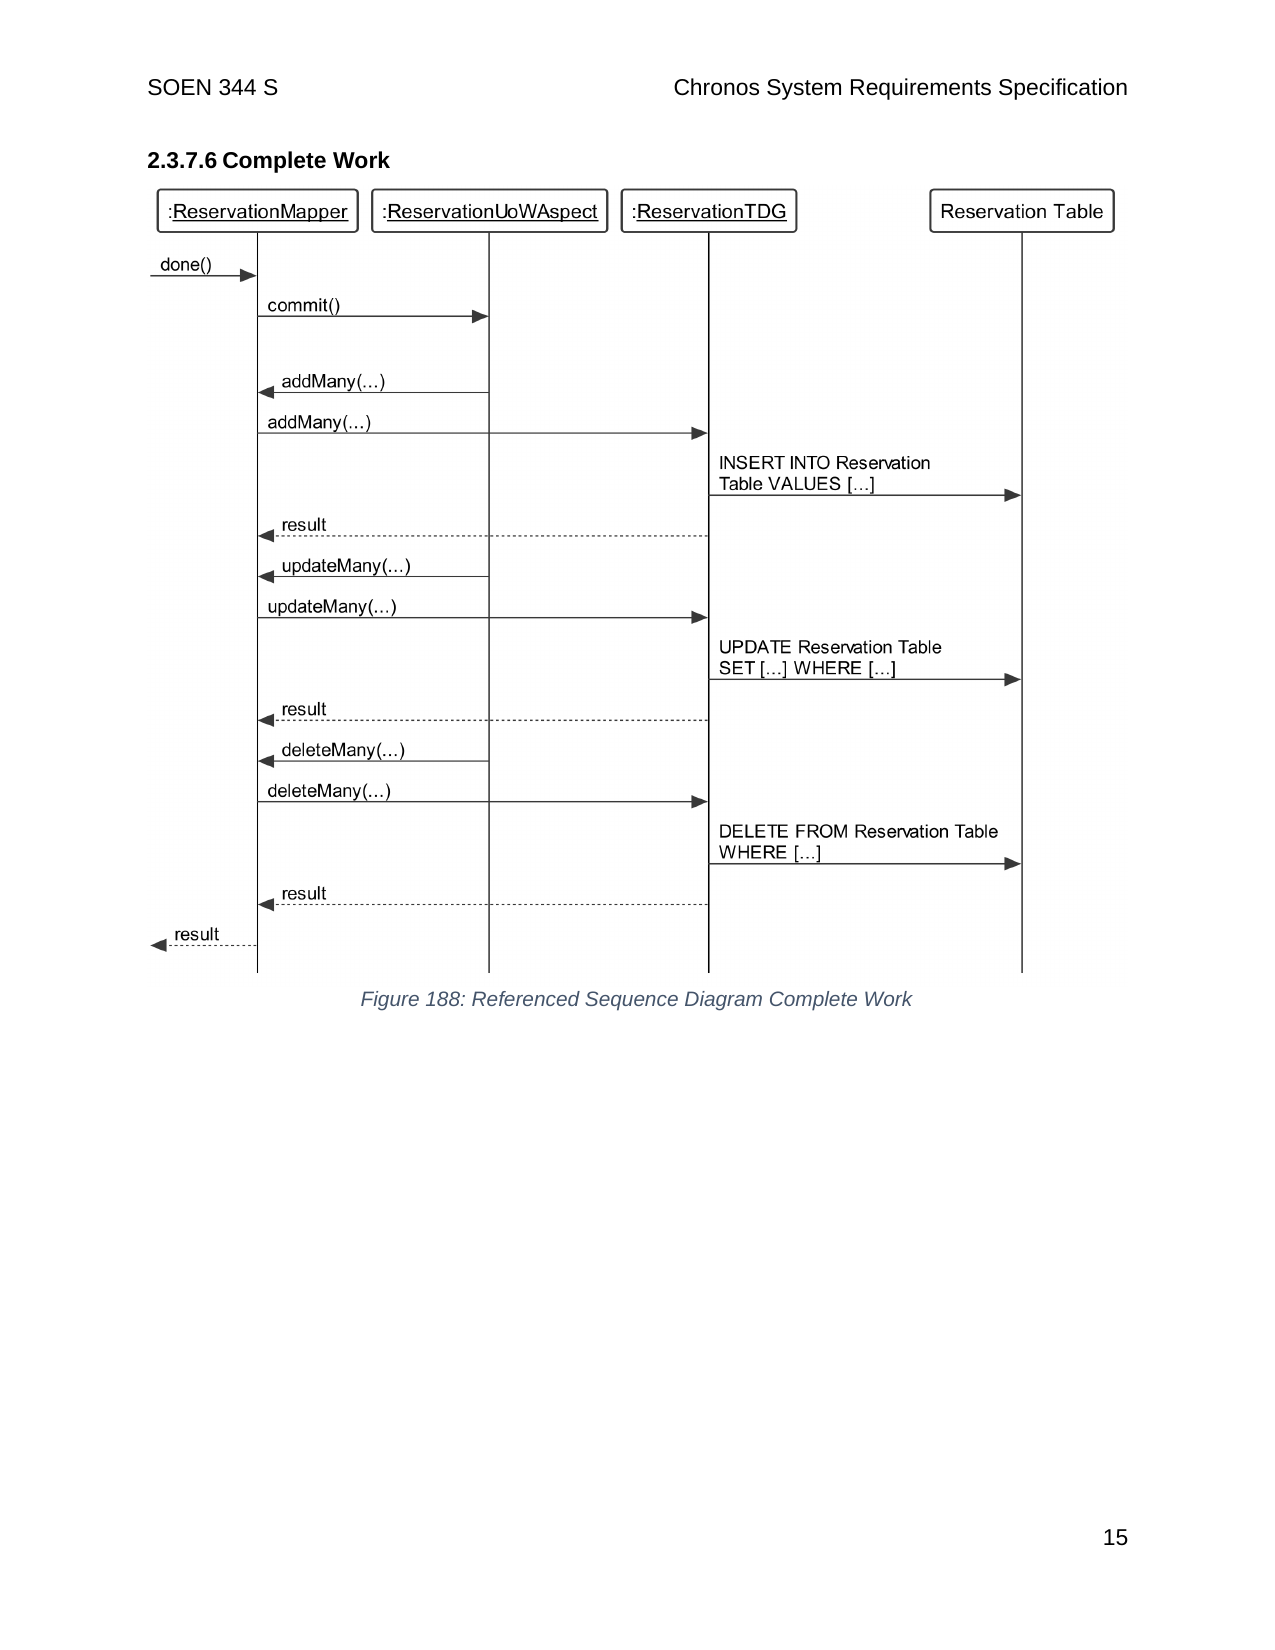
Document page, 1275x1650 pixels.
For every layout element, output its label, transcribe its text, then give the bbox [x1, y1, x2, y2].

picture [147, 185, 1128, 987]
subtitle Complete Work [147, 147, 1128, 173]
